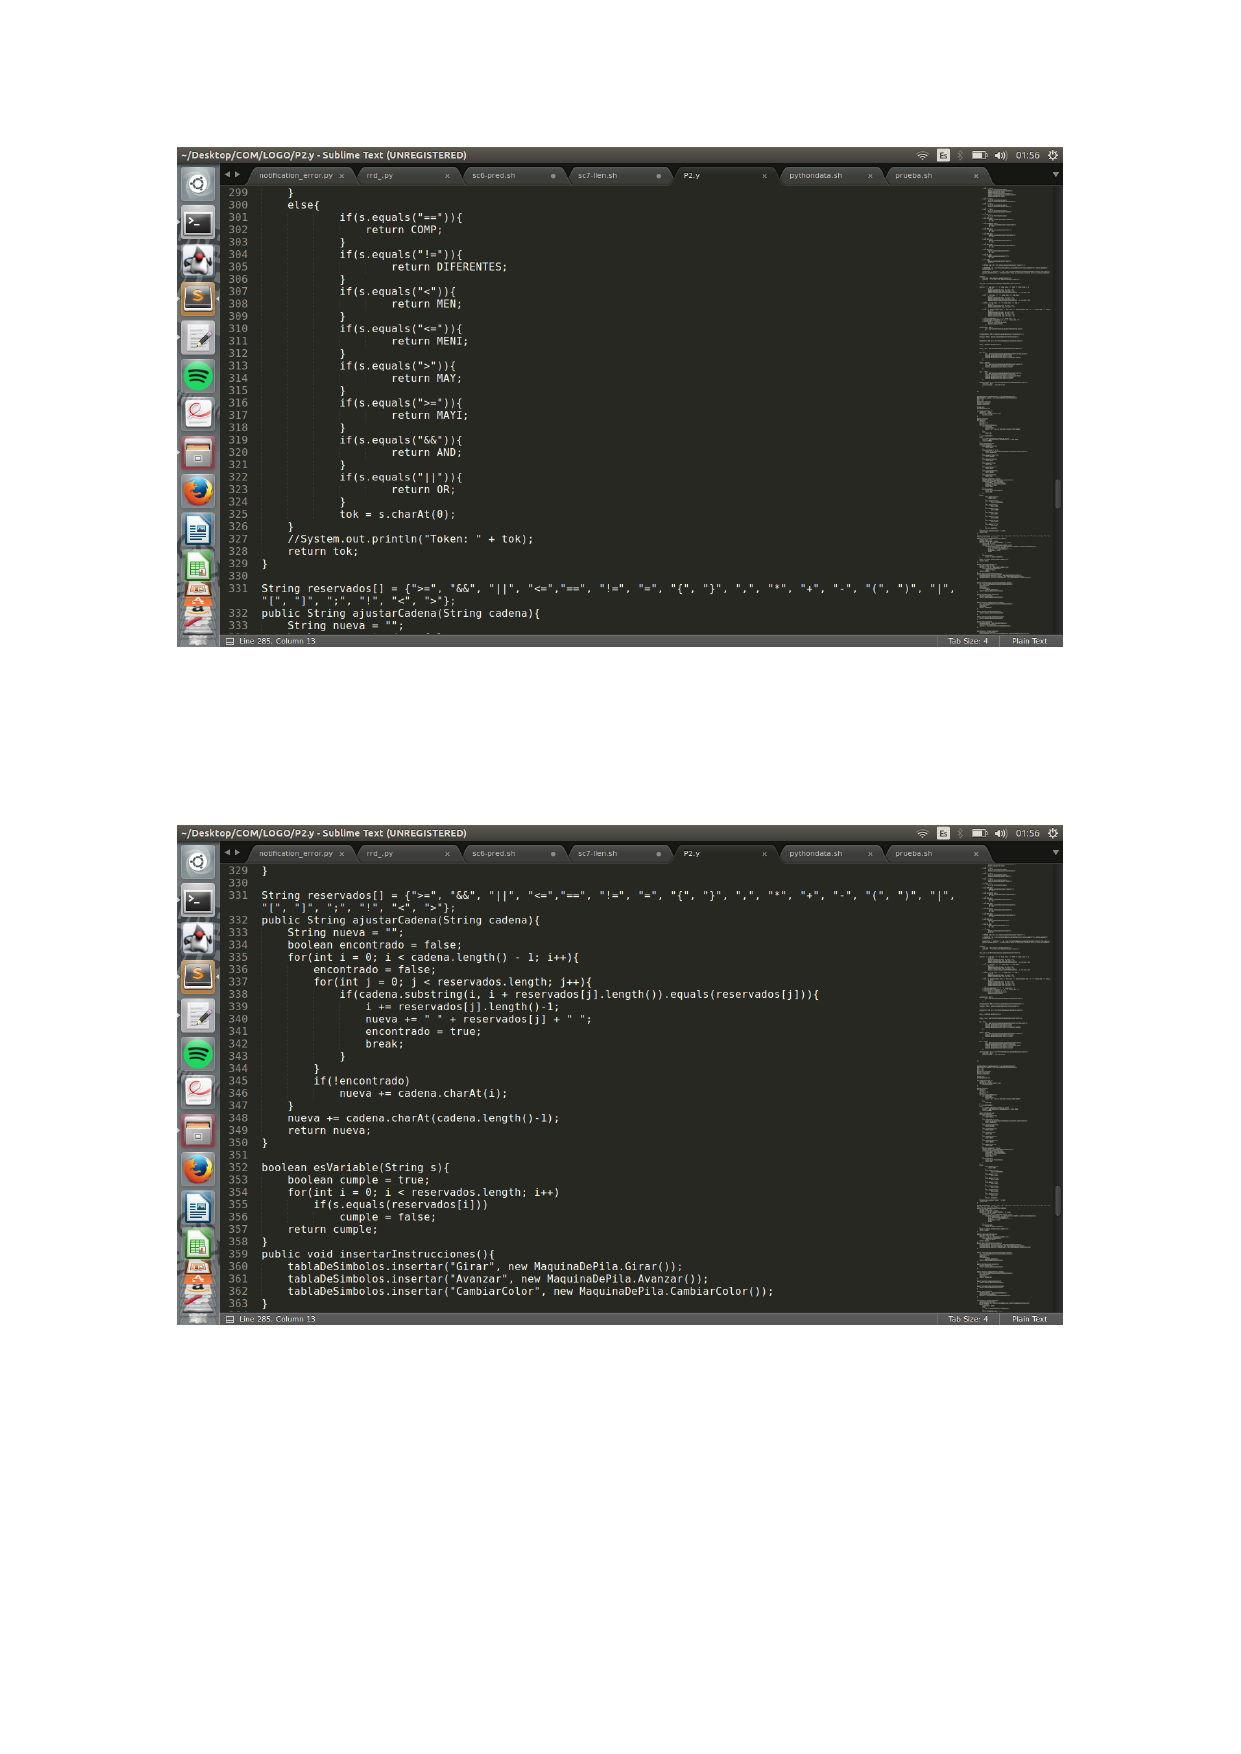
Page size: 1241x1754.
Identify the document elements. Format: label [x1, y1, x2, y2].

picture [177, 825, 1063, 1325]
picture [177, 147, 1063, 647]
